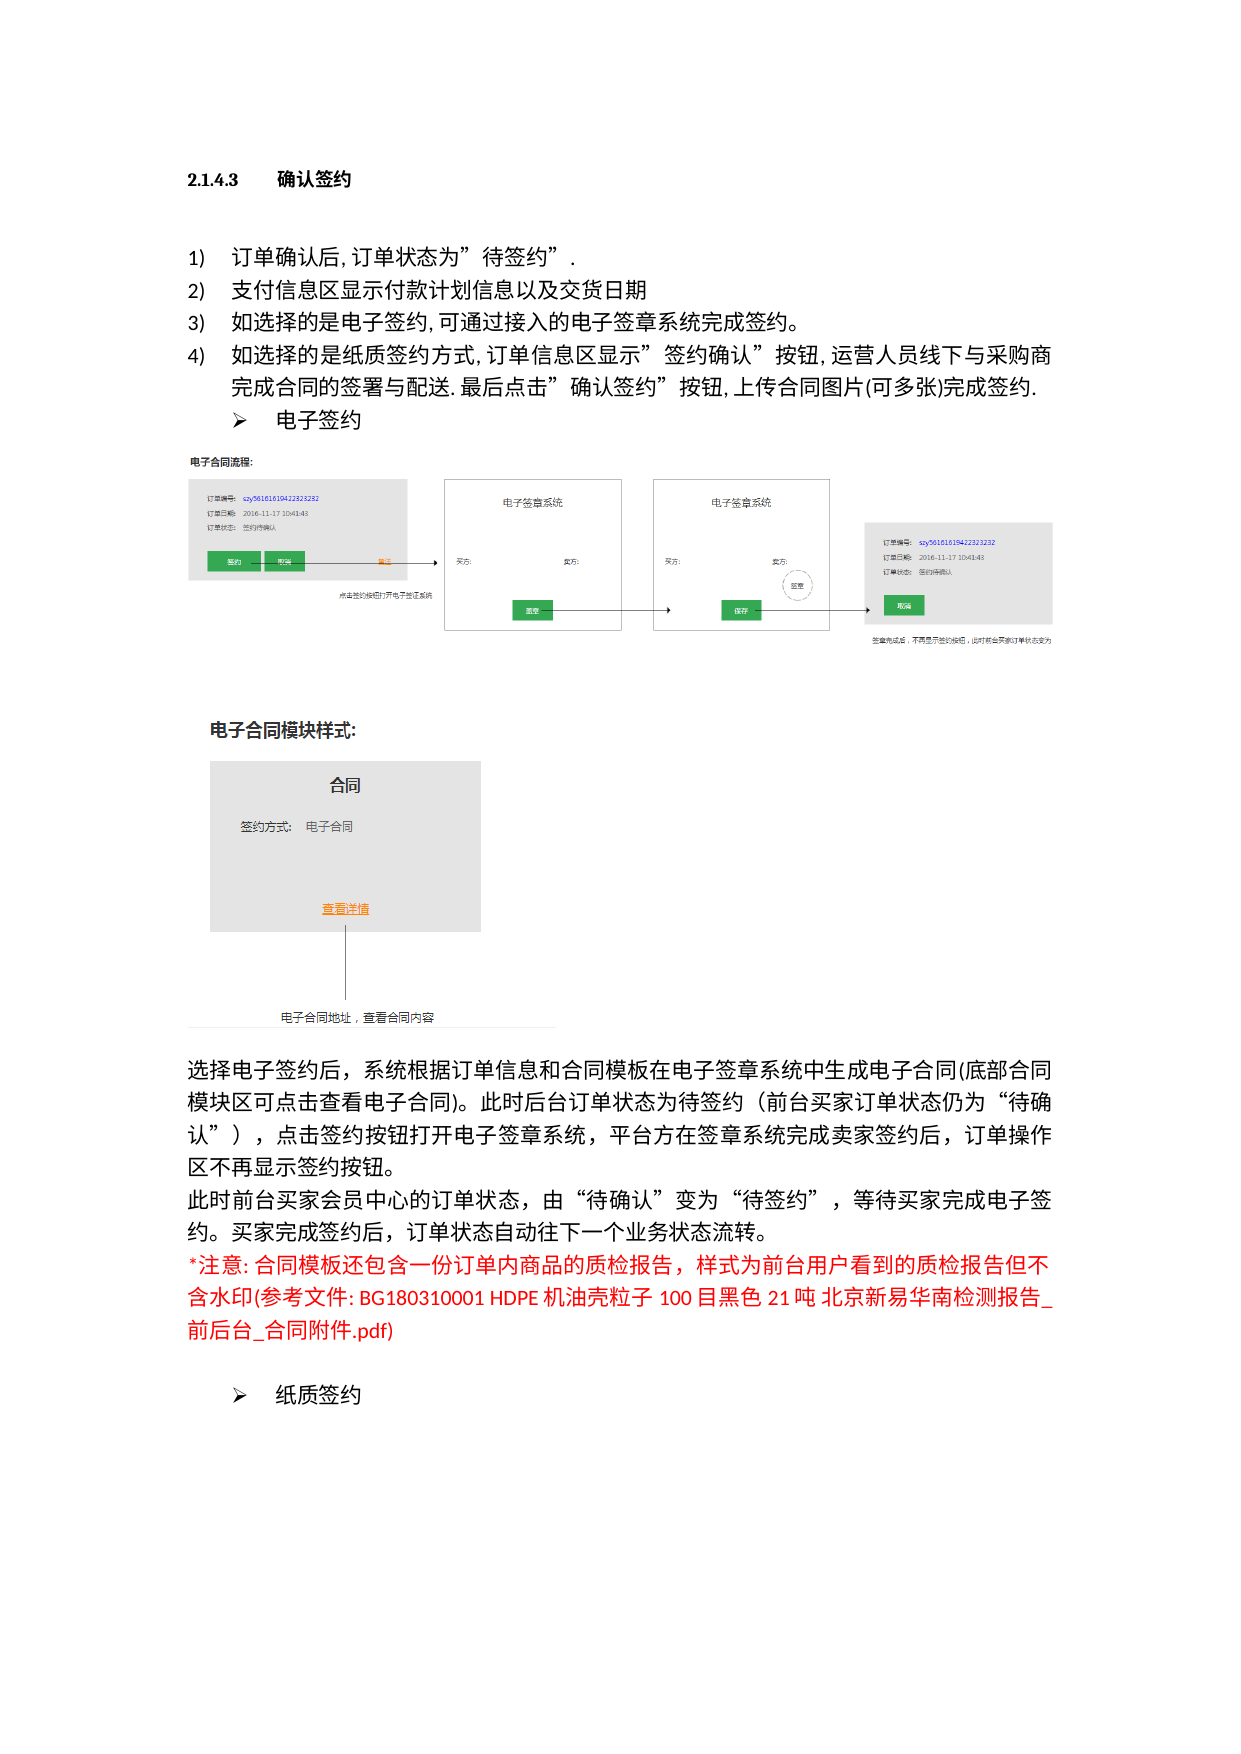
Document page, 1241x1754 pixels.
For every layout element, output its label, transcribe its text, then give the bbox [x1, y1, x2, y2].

subtitle 确认签约 [187, 162, 1053, 194]
list 订单确认后, 订单状态为”待签约”. [187, 240, 1053, 272]
list 如选择的是电子签约, 可通过接入的电子签章系统完成签约。 [187, 305, 1053, 337]
text 此时前台买家会员中心的订单状态，由“待确认”变为“待签约”，等待买家完成电子签约。买家完成签约后，订单状态自动往下一个业务状态流转。 [187, 1182, 1053, 1247]
picture [187, 695, 557, 1028]
list 电子签约 [231, 402, 1053, 435]
list 支付信息区显示付款计划信息以及交货日期 [187, 272, 1053, 305]
text 选择电子签约后，系统根据订单信息和合同模板在电子签章系统中生成电子合同(底部合同模块区可点击查看电子合同)。此时后台订单状态为待签约（前台买家订单状态仍为“待确认”），点击签约按钮打开电子签章系统，平台方在签章系统完成卖家签约后，订单操作区不再显示签约按钮。 [187, 1052, 1053, 1182]
picture [187, 435, 1053, 662]
text *注意: 合同模板还包含一份订单内商品的质检报告，样式为前台用户看到的质检报告但不含水印(参考文件: BG180310001 HDPE机油壳粒子 100目黑色 21吨 北京新易华南检测报告_前后台_合同附件.pdf) [187, 1247, 1053, 1345]
list 如选择的是纸质签约方式, 订单信息区显示”签约确认”按钮, 运营人员线下与采购商完成合同的签署与配送. 最后点击”确认签约”按钮, 上传合同图片(可多张)完成签约. [187, 337, 1053, 402]
list 纸质签约 [231, 1377, 1053, 1410]
